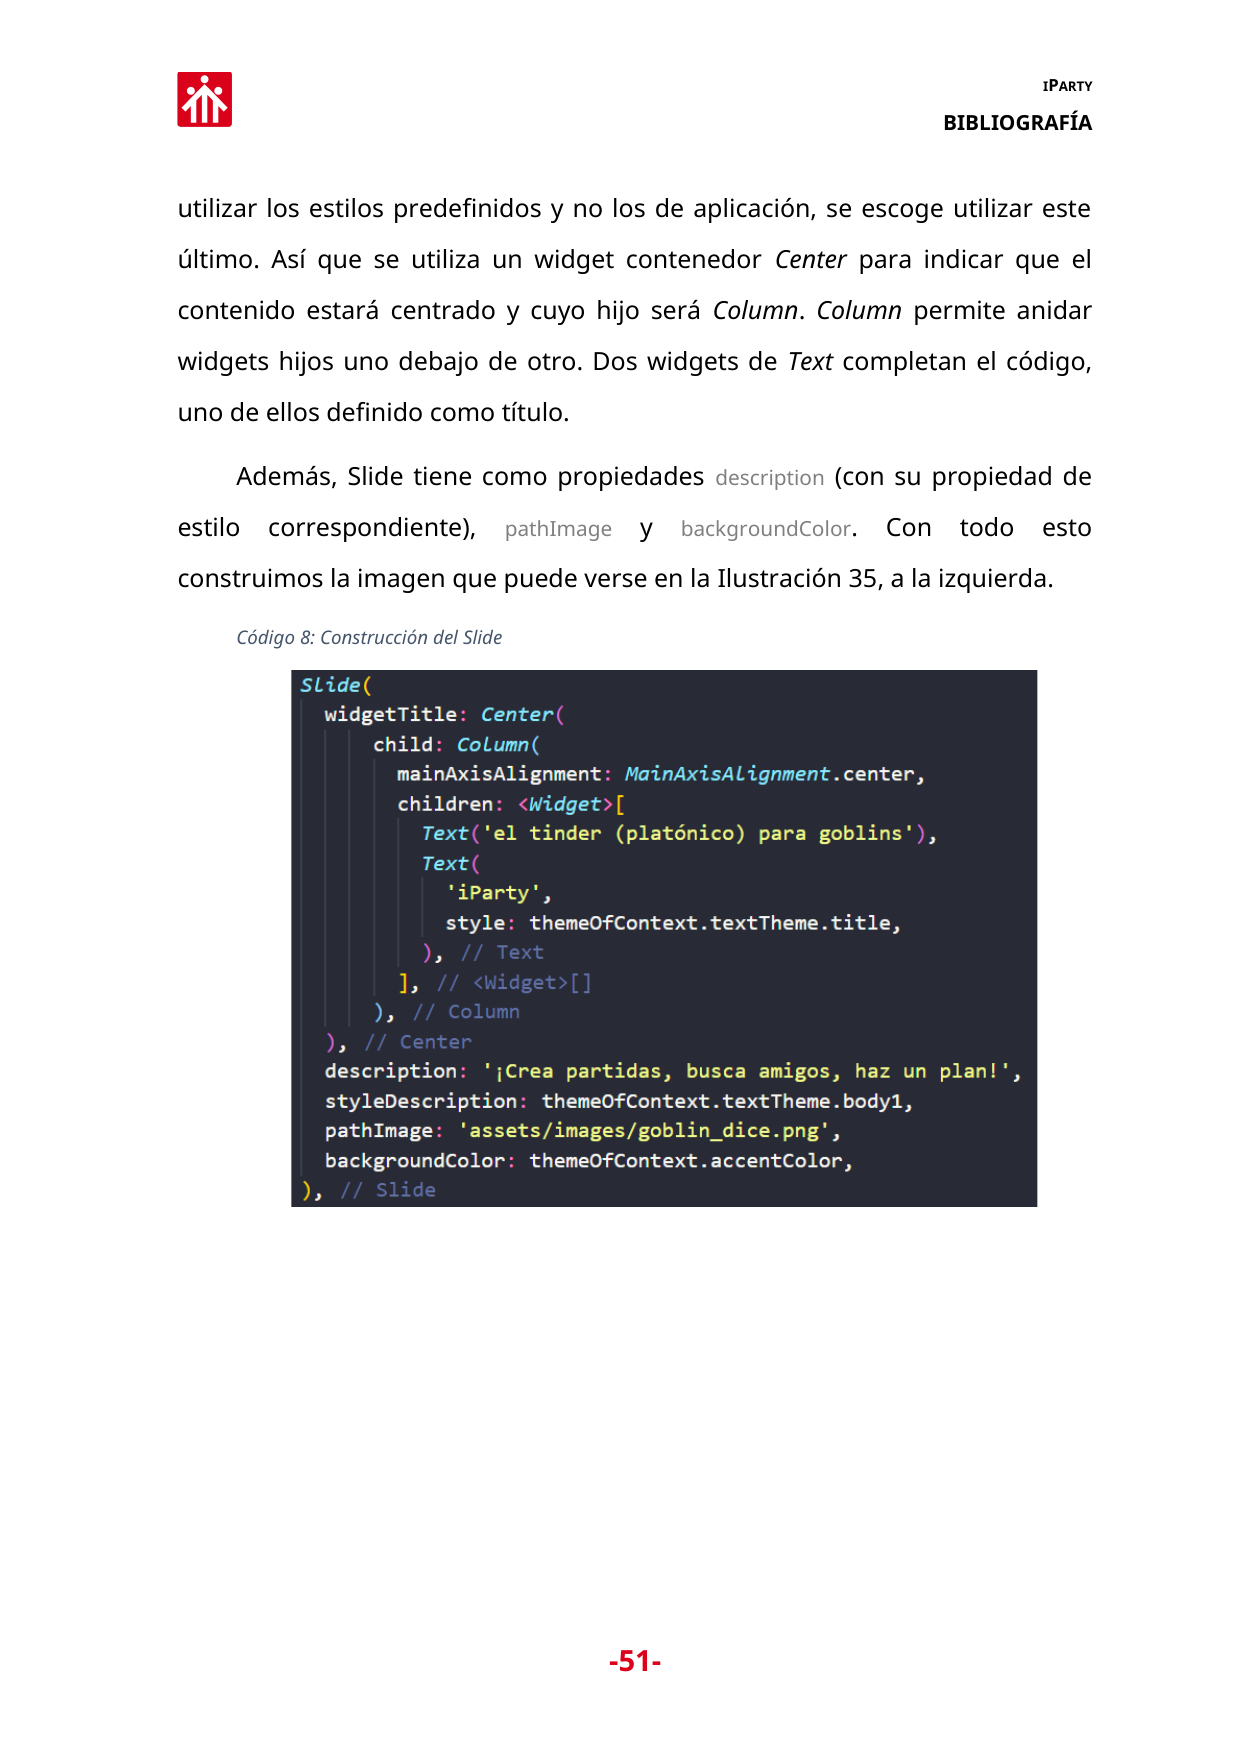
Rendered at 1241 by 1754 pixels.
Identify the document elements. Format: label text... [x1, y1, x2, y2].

text Código 8: Construcción del Slide [177, 624, 1092, 650]
picture [291, 670, 1038, 1207]
text Además, Slide tiene como propiedades description (con su propiedad de estilo correspondiente), pathImage y backgroundColor. Con todo esto construimos la imagen que puede verse en la Ilustración 35, a la izquierda. [177, 459, 1092, 595]
picture [177, 72, 232, 127]
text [177, 191, 1092, 429]
